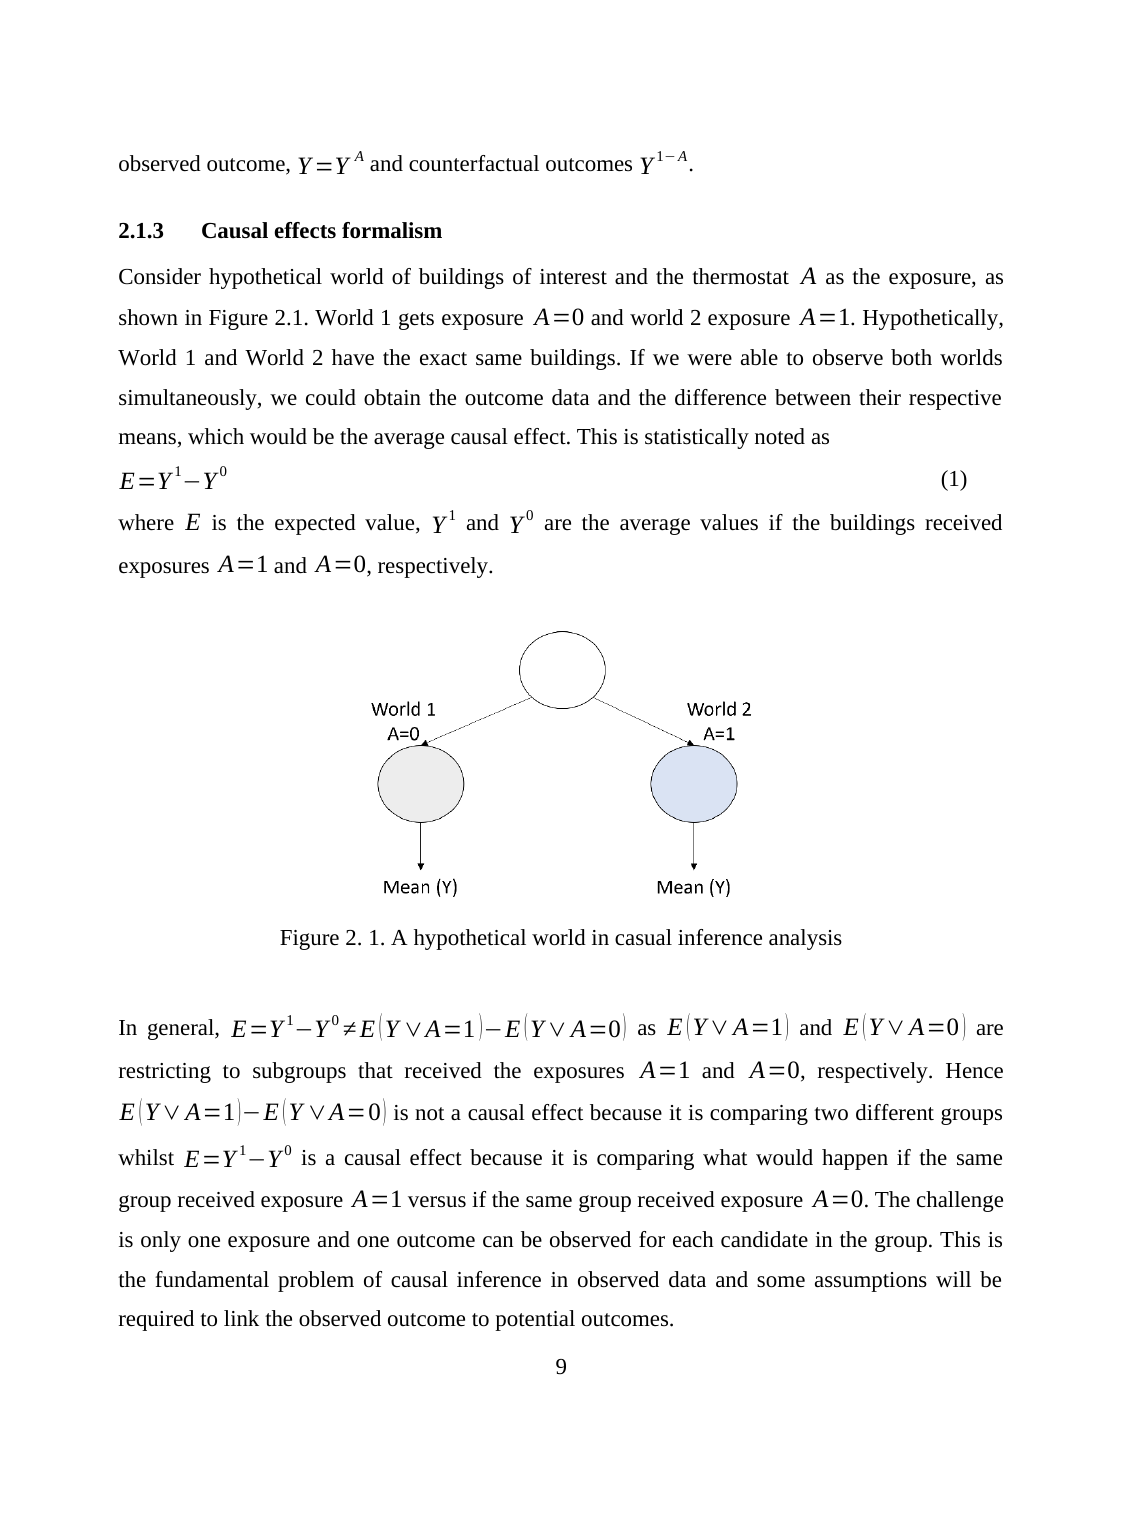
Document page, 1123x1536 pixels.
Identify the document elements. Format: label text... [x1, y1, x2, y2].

subtitle Causal effects formalism [118, 217, 1004, 243]
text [118, 148, 1004, 179]
text Consider hypothetical world of buildings of interest and the thermostat as the exposure, as shown in Figure 2.1. World 1 gets exposure and world 2 exposure . Hypothetically, World 1 and World 2 have the exact same buildings. If we were able to observe both worlds simultaneously, we could obtain the outcome data and the difference between their respective means, which would be the average causal effect. This is statistically noted as [118, 263, 1004, 449]
picture [358, 631, 764, 911]
text In general, as and are restricting to subgroups that received the exposures and , respectively. Hence is not a causal effect because it is comparing two different groups whilst is a causal effect because it is comparing what would happen if the same group received exposure versus if the same group received exposure . The challenge is only one exposure and one outcome can be observed for each candidate in the group. This is the fundamental problem of causal inference in observed data and some assumptions will be required to link the observed outcome to potential outcomes. [118, 1011, 1004, 1331]
text (1) [118, 463, 1004, 494]
text where is the expected value, and are the average values if the buildings received exposures and , respectively. [118, 507, 1004, 579]
text Figure 2. 1. A hypothetical world in casual inference analysis [118, 924, 1004, 951]
